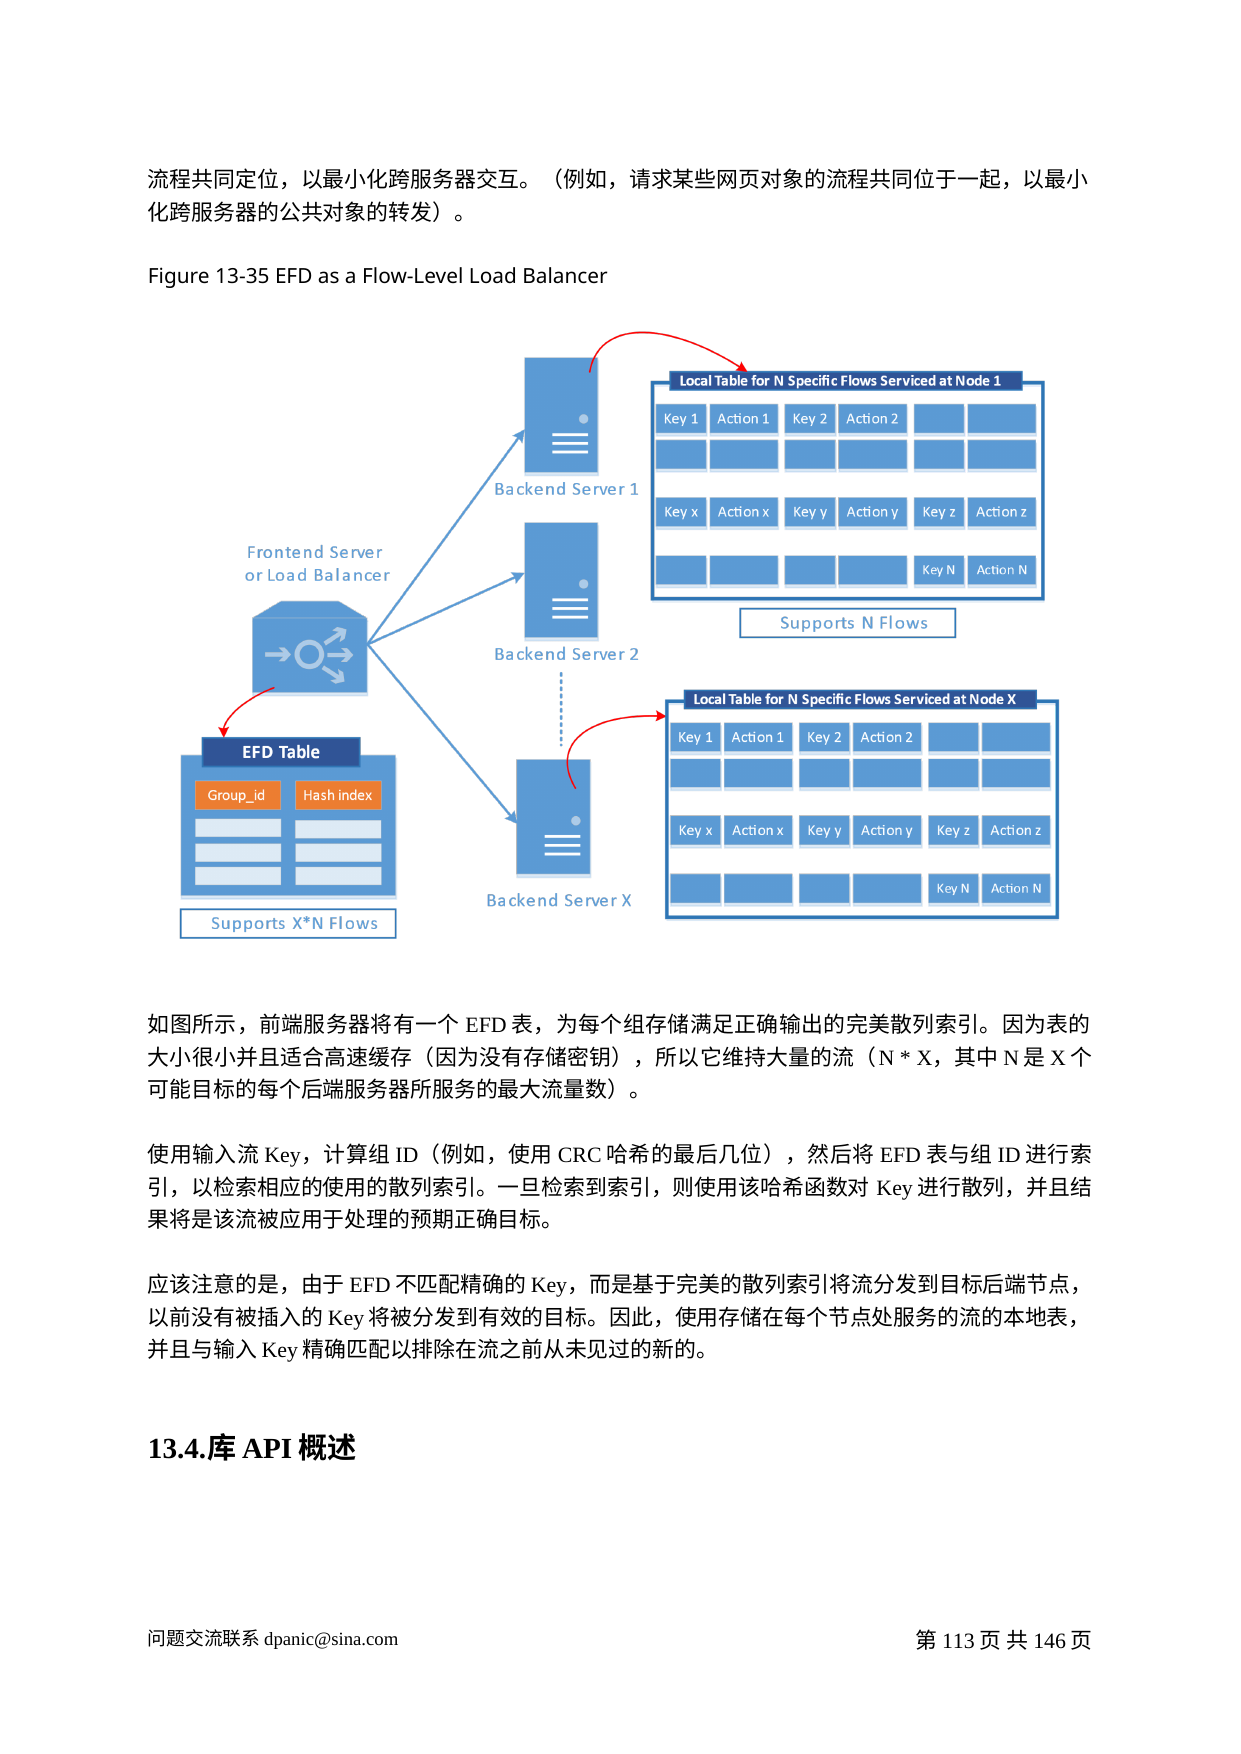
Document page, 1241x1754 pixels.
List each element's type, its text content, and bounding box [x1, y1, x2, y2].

text 使用输入流Key，计算组ID（例如，使用CRC哈希的最后几位），然后将EFD表与组ID进行索引，以检索相应的使用的散列索引。一旦检索到索引，则使用该哈希函数对Key进行散列，并且结果将是该流被应用于处理的预期正确目标。 [148, 1137, 1092, 1234]
picture [147, 292, 1093, 968]
text 如图所示，前端服务器将有一个EFD表，为每个组存储满足正确输出的完美散列索引。因为表的大小很小并且适合高速缓存（因为没有存储密钥），所以它维持大量的流（N * X，其中N是X个可能目标的每个后端服务器所服务的最大流量数）。 [148, 1007, 1092, 1104]
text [148, 162, 1092, 227]
subtitle 库API概述 [148, 1413, 1092, 1478]
text 应该注意的是，由于EFD不匹配精确的Key，而是基于完美的散列索引将流分发到目标后端节点，以前没有被插入的Key将被分发到有效的目标。因此，使用存储在每个节点处服务的流的本地表，并且与输入Key精确匹配以排除在流之前从未见过的新的。 [148, 1267, 1092, 1364]
